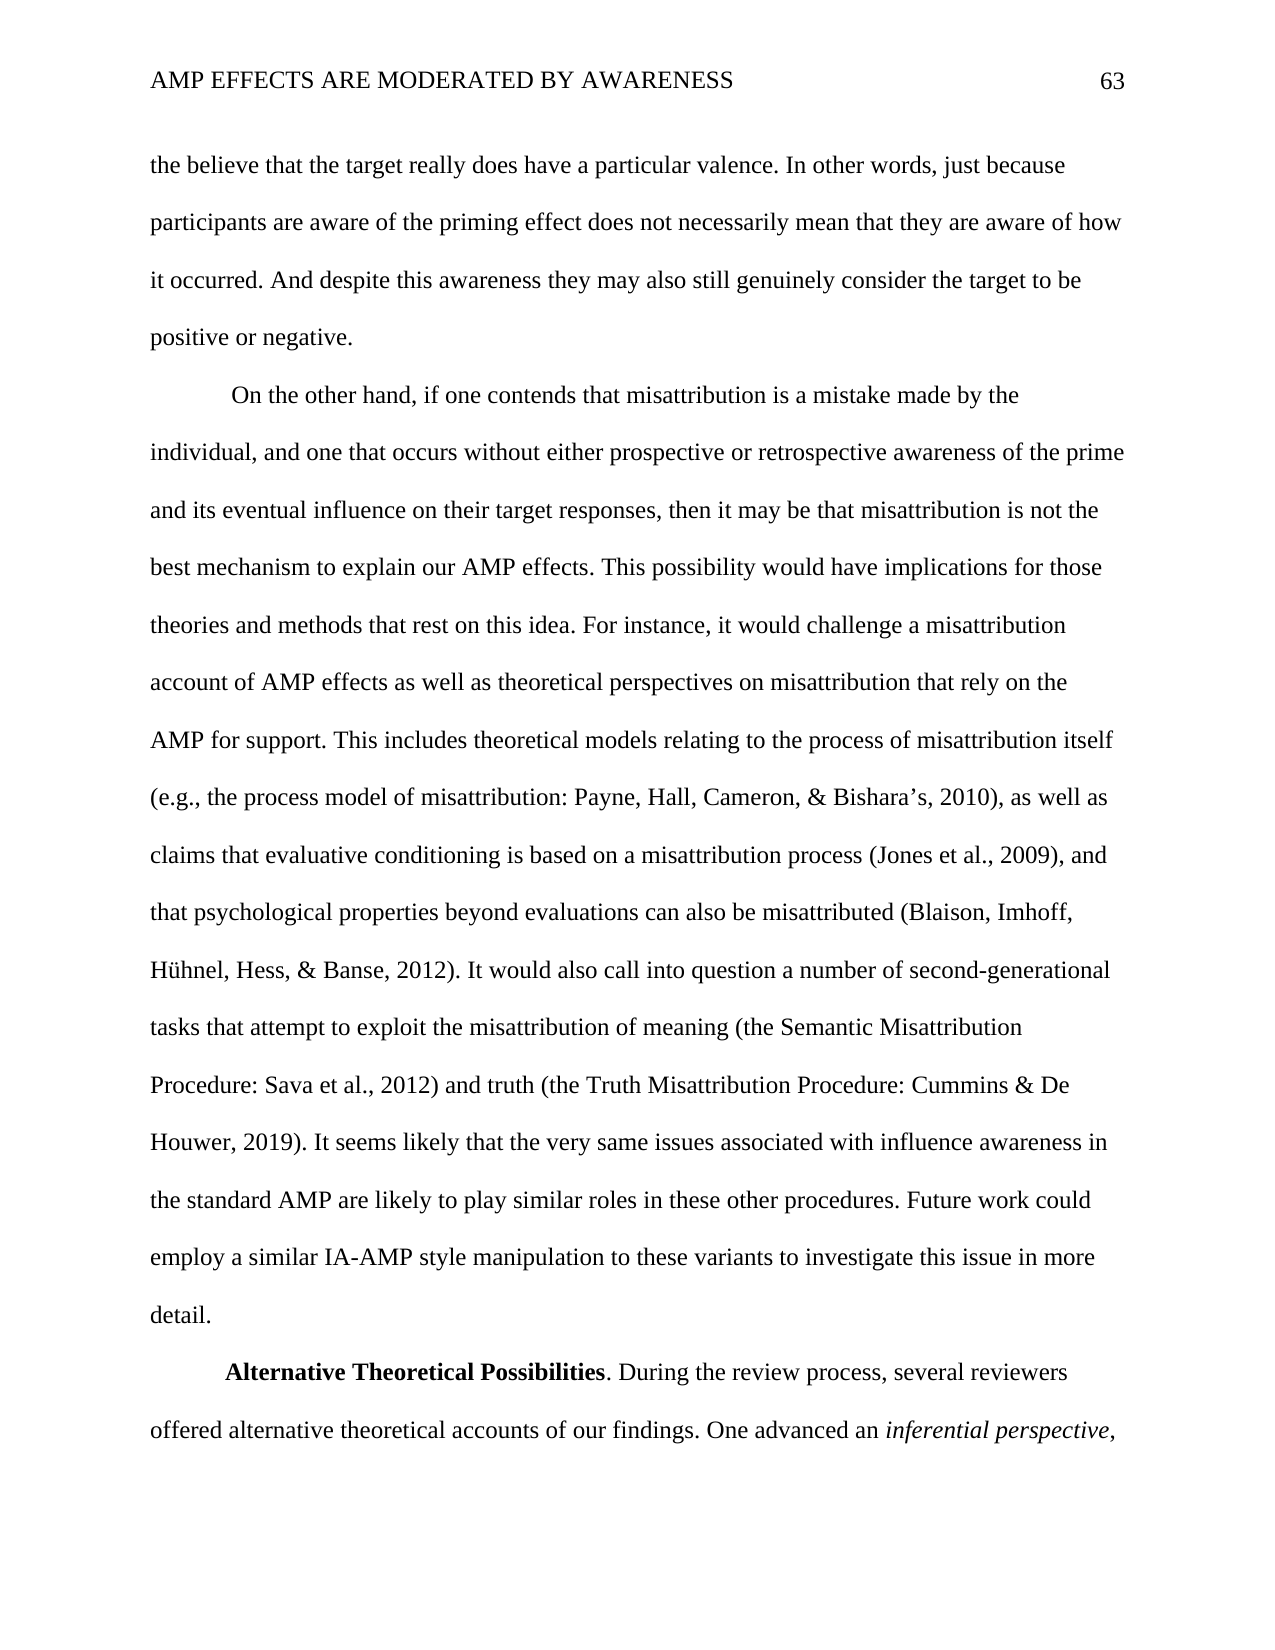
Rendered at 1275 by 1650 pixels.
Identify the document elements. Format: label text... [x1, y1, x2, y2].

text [150, 150, 1125, 351]
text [150, 1357, 1125, 1444]
text On the other hand, if one contends that misattribution is a mistake made by the individual, and one that occurs without either prospective or retrospective awareness of the prime and its eventual influence on their target responses, then it may be that misattribution is not the best mechanism to explain our AMP effects. This possibility would have implications for those theories and methods that rest on this idea. For instance, it would challenge a misattribution account of AMP effects as well as theoretical perspectives on misattribution that rely on the AMP for support. This includes theoretical models relating to the process of misattribution itself (e.g., the process model of misattribution: Payne, Hall, Cameron, & Bishara’s, 2010), as well as claims that evaluative conditioning is based on a misattribution process (Jones et al., 2009), and that psychological properties beyond evaluations can also be misattributed (Blaison, Imhoff, Hühnel, Hess, & Banse, 2012). It would also call into question a number of second-generational tasks that attempt to exploit the misattribution of meaning (the Semantic Misattribution Procedure: Sava et al., 2012) and truth (the Truth Misattribution Procedure: Cummins & De Houwer, 2019). It seems likely that the very same issues associated with influence awareness in the standard AMP are likely to play similar roles in these other procedures. Future work could employ a similar IA-AMP style manipulation to these variants to investigate this issue in more detail. [150, 380, 1125, 1329]
